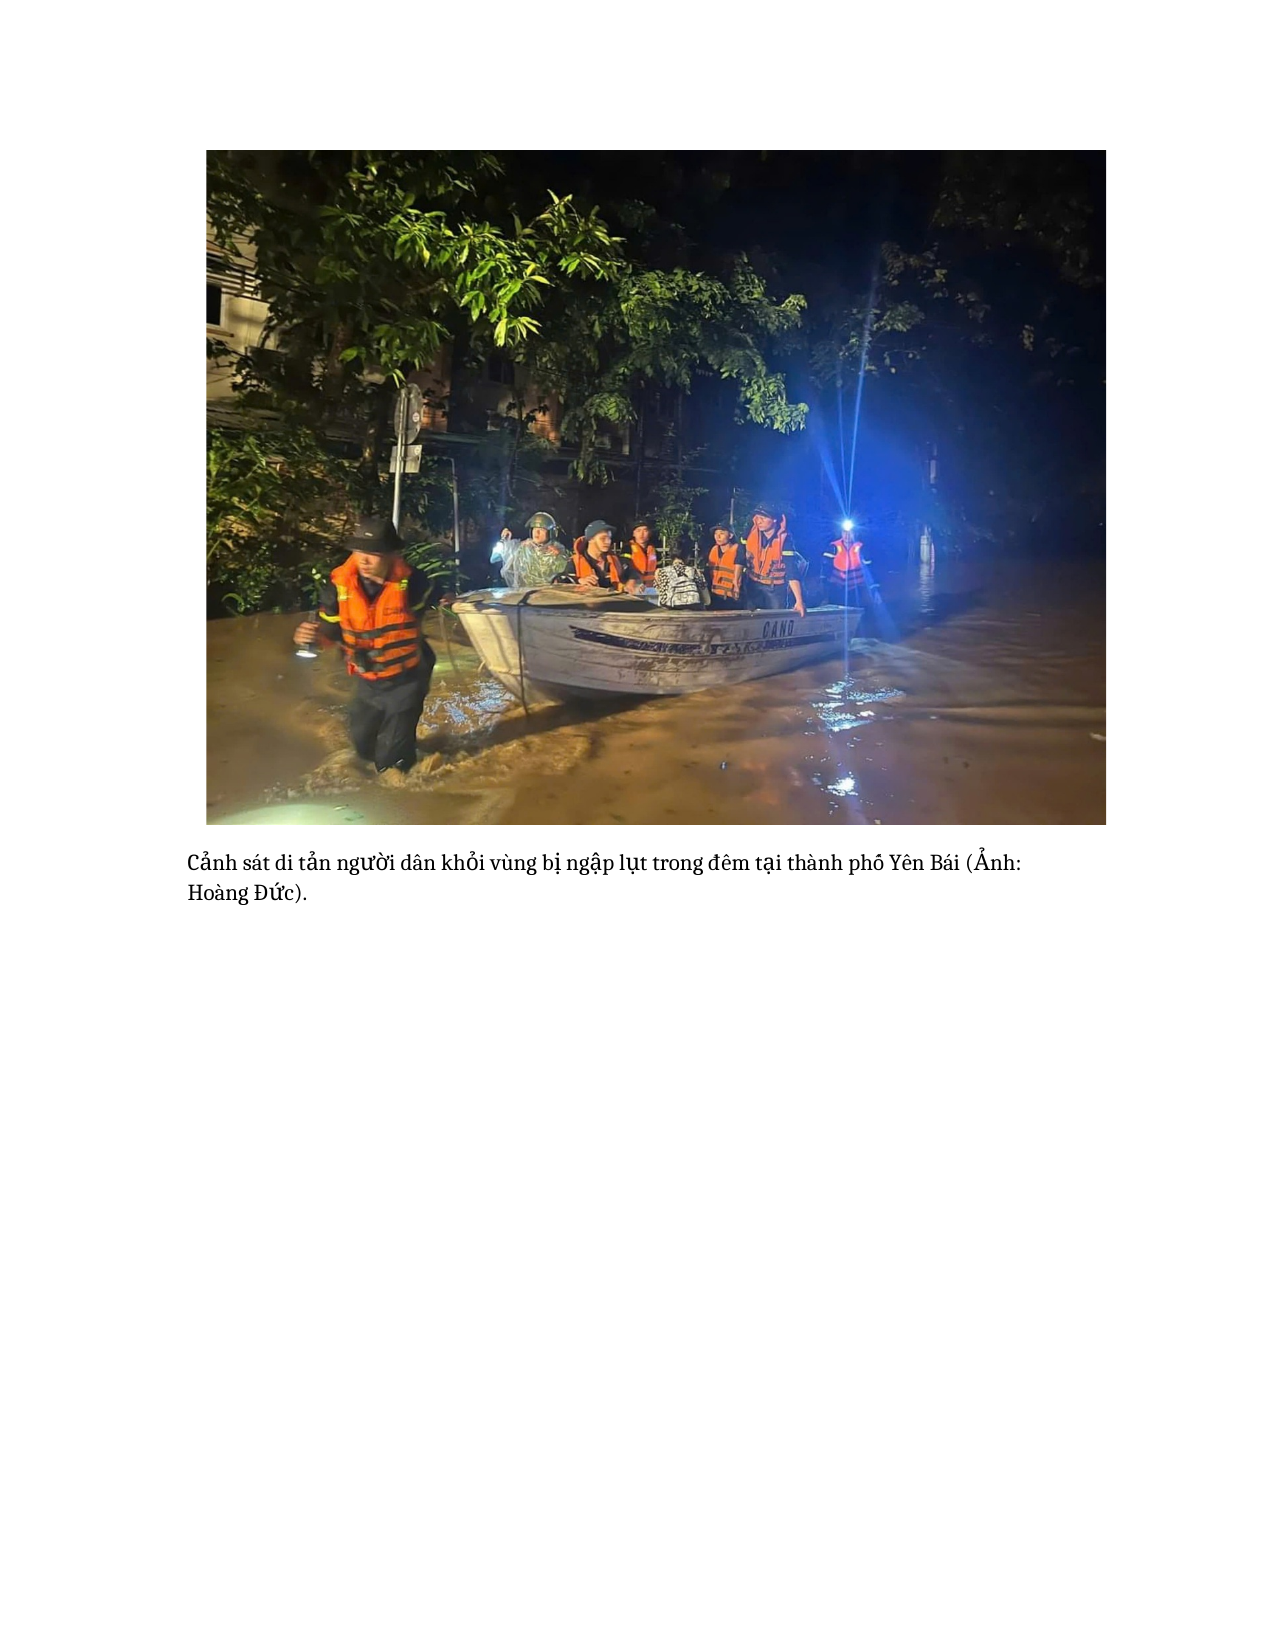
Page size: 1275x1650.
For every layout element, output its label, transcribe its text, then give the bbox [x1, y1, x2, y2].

picture [206, 150, 1107, 825]
text Cảnh sát di tản người dân khỏi vùng bị ngập lụt trong đêm tại thành phố Yên Bái (Ảnh: Hoàng Đức). [187, 850, 1087, 906]
